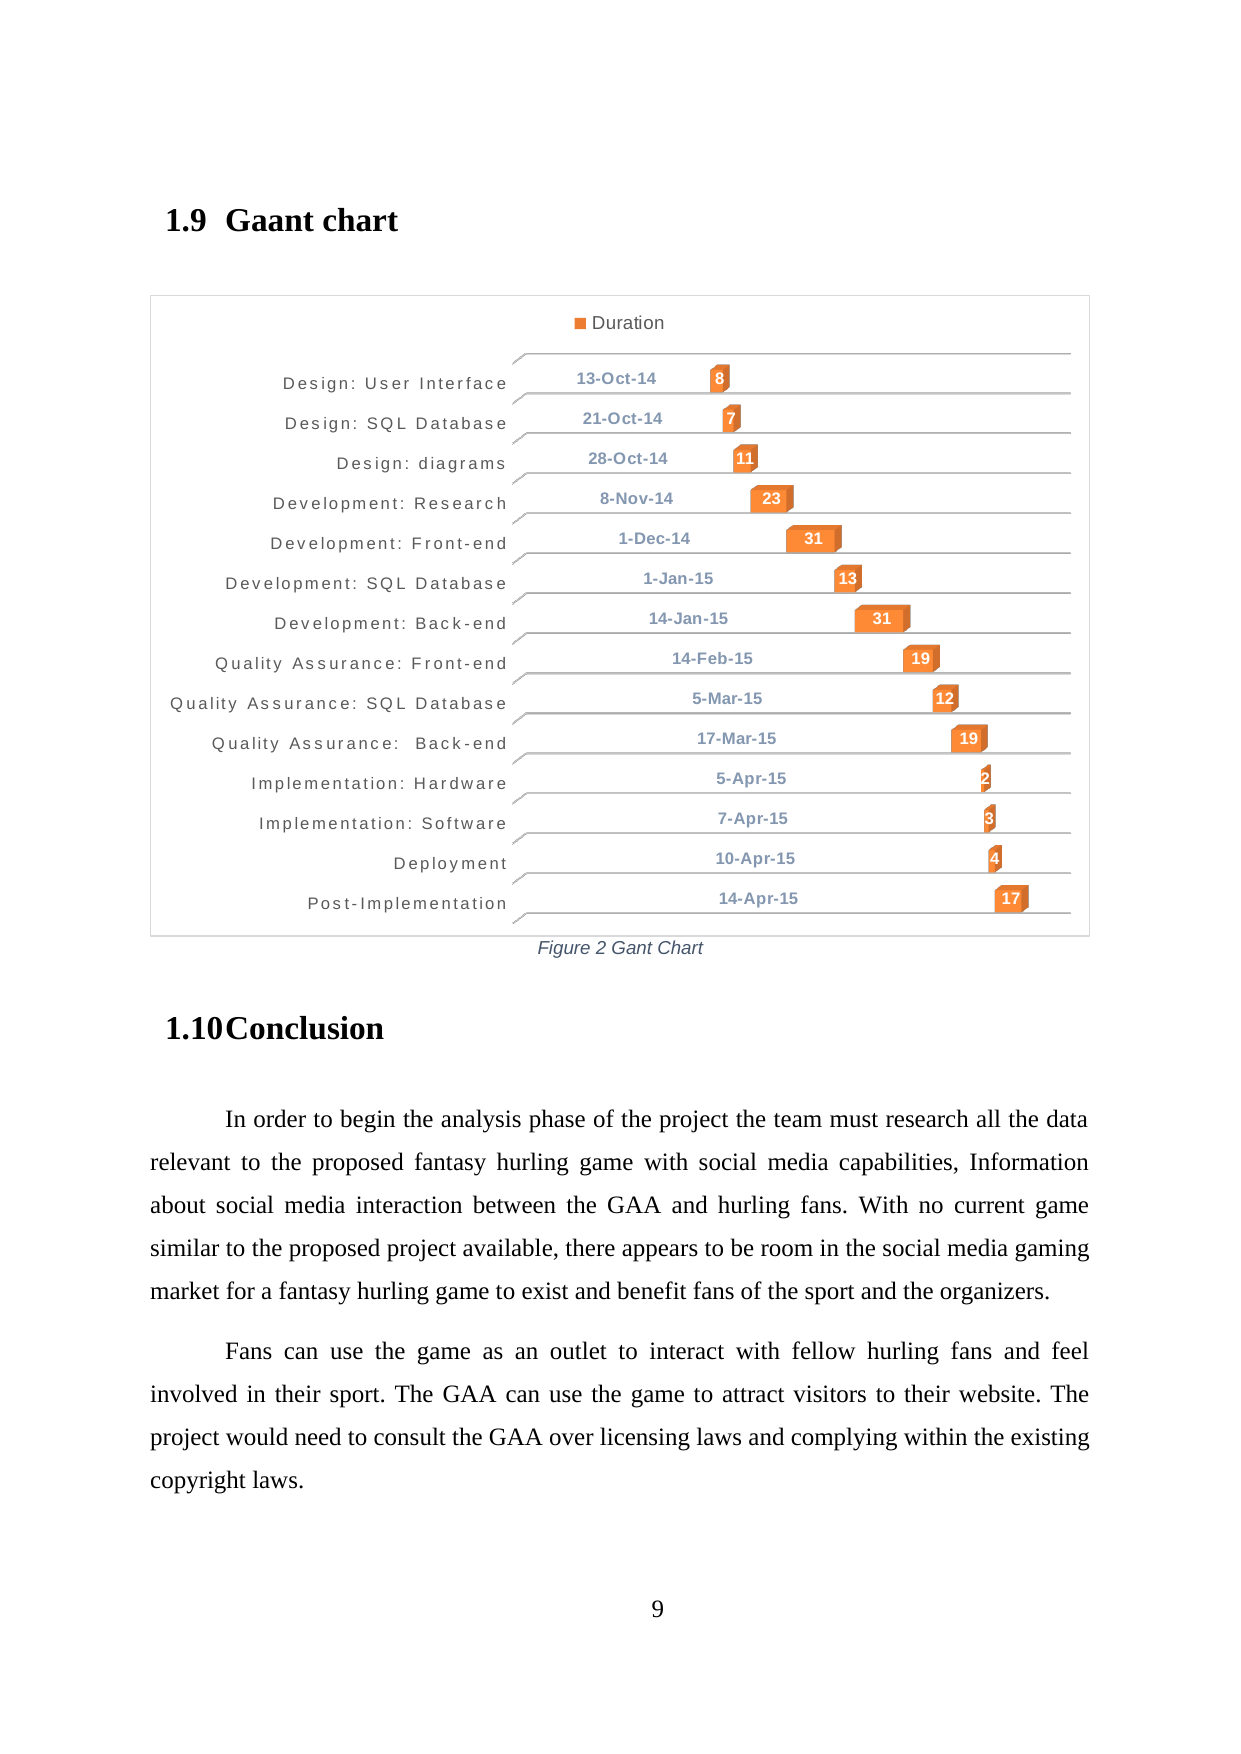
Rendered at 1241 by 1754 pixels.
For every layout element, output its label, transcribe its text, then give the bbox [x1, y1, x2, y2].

text In order to begin the analysis phase of the project the team must research all the data relevant to the proposed fantasy hurling game with social media capabilities, Information about social media interaction between the GAA and hurling fans. With no current game similar to the proposed project available, there appears to be room in the social media gaming market for a fantasy hurling game to exist and benefit fans of the sport and the organizers. [150, 1104, 1090, 1305]
text Fans can use the game as an outlet to interact with fellow hurling fans and feel involved in their sport. The GAA can use the game to attract visitors to their website. The project would need to consult the GAA over licensing laws and complying within the existing copyright laws. [150, 1336, 1090, 1494]
subtitle Conclusion [165, 1009, 1090, 1047]
text Figure 2 Gant Chart [150, 937, 1090, 959]
subtitle Gaant chart [165, 200, 1090, 238]
